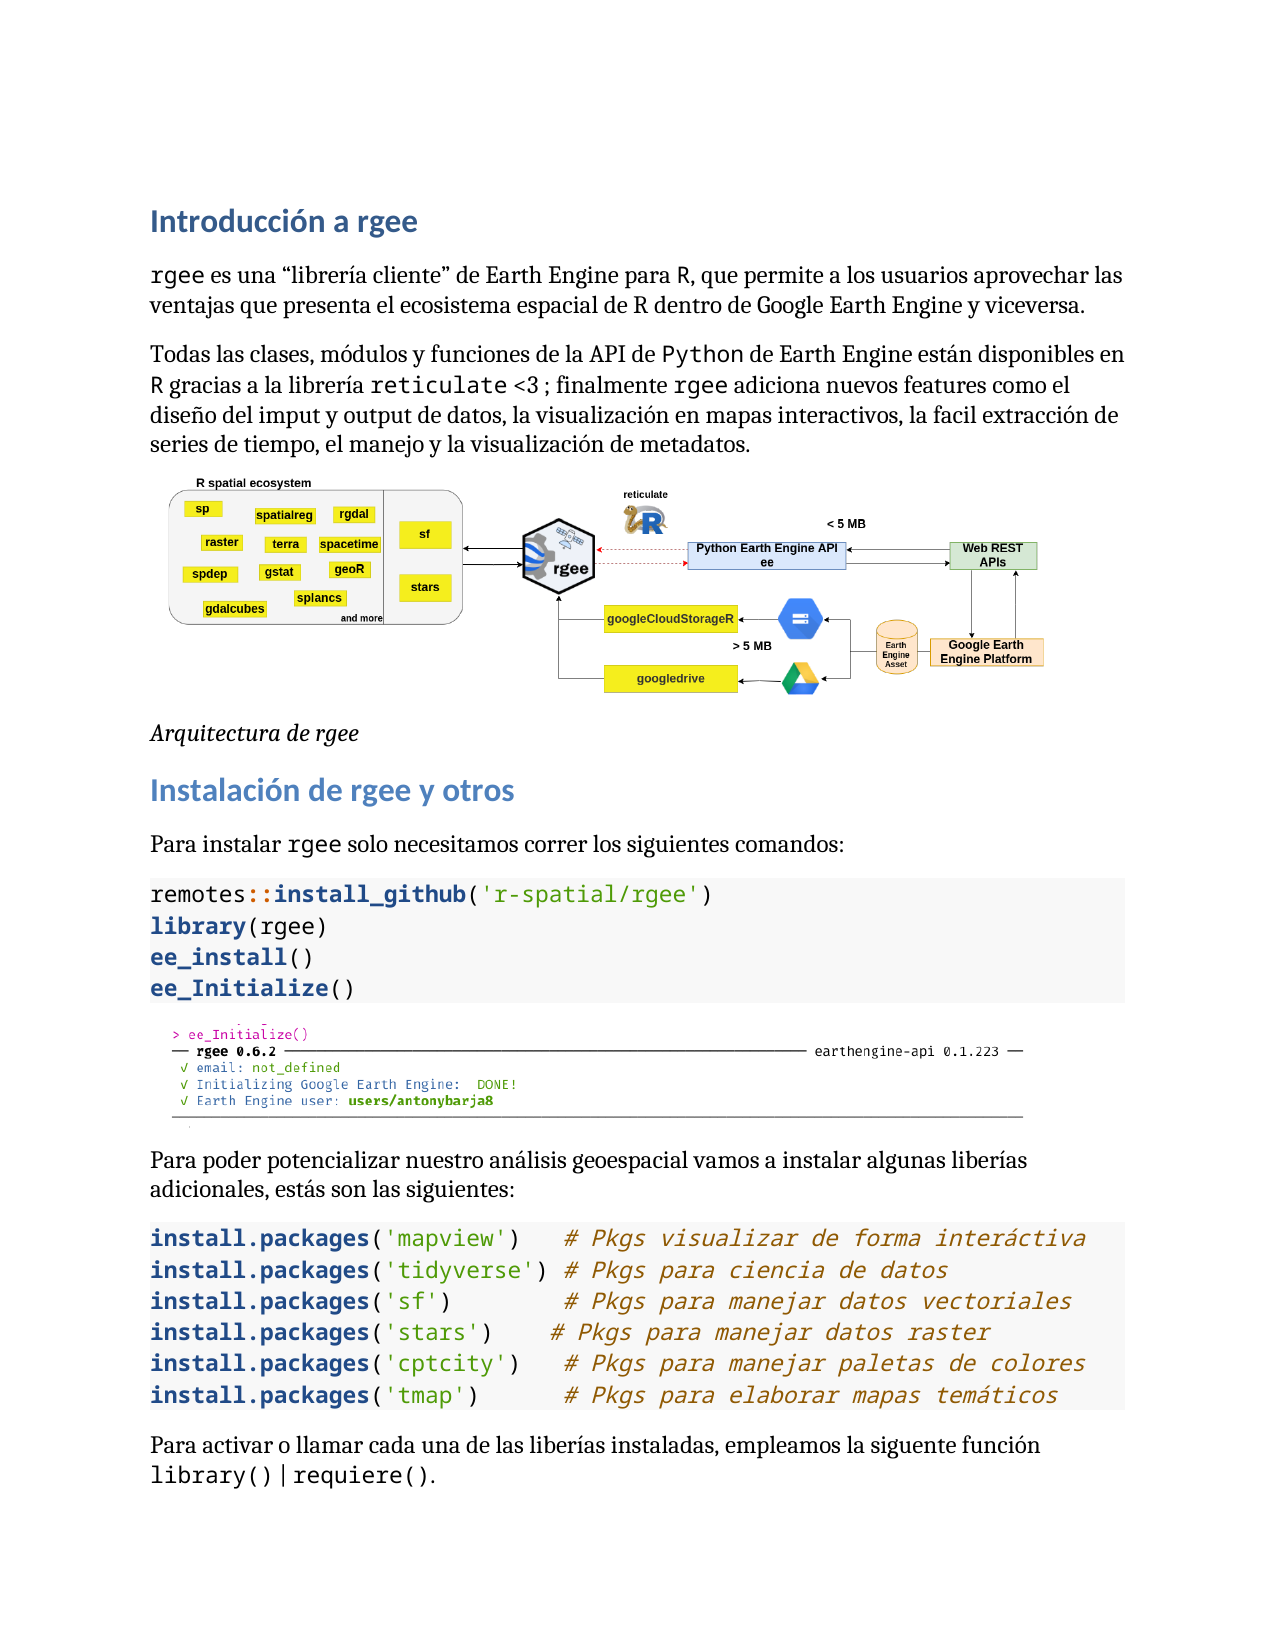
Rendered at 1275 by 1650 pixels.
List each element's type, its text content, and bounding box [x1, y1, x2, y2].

text install.packages('mapview') # Pkgs visualizar de forma interáctiva install.packages('tidyverse') # Pkgs para ciencia de datos install.packages('sf') # Pkgs para manejar datos vectoriales install.packages('stars') # Pkgs para manejar datos raster install.packages('cptcity') # Pkgs para manejar paletas de colores install.packages('tmap') # Pkgs para elaborar mapas temáticos [150, 1222, 1125, 1410]
text Arquitectura de rgee [150, 719, 1125, 748]
text rgee es una “librería cliente” de Earth Engine para R, que permite a los usuarios aprovechar las ventajas que presenta el ecosistema espacial de R dentro de Google Earth Engine y viceversa. [150, 259, 1125, 319]
text remotes::install_github('r-spatial/rgee') library(rgee) ee_install() ee_Initialize() [150, 878, 1125, 1003]
text Todas las clases, módulos y funciones de la API de Python de Earth Engine están disponibles en R gracias a la librería reticulate <3 ; finalmente rgee adiciona nuevos features como el diseño del imput y output de datos, la visualización en mapas interactivos, la facil extracción de series de tiempo, el manejo y la visualización de metadatos. [150, 338, 1125, 458]
subtitle Instalación de rgee y otros [150, 769, 1125, 810]
picture [168, 1024, 1044, 1128]
text Para activar o llamar cada una de las liberías instaladas, empleamos la siguente función library() | requiere(). [150, 1431, 1125, 1491]
text Para poder potencializar nuestro análisis geoespacial vamos a instalar algunas liberías adicionales, estás son las siguientes: [150, 1146, 1125, 1204]
text Para instalar rgee solo necesitamos correr los siguientes comandos: [150, 828, 1125, 860]
subtitle Introducción a rgee [150, 200, 1125, 241]
picture [168, 477, 1044, 699]
